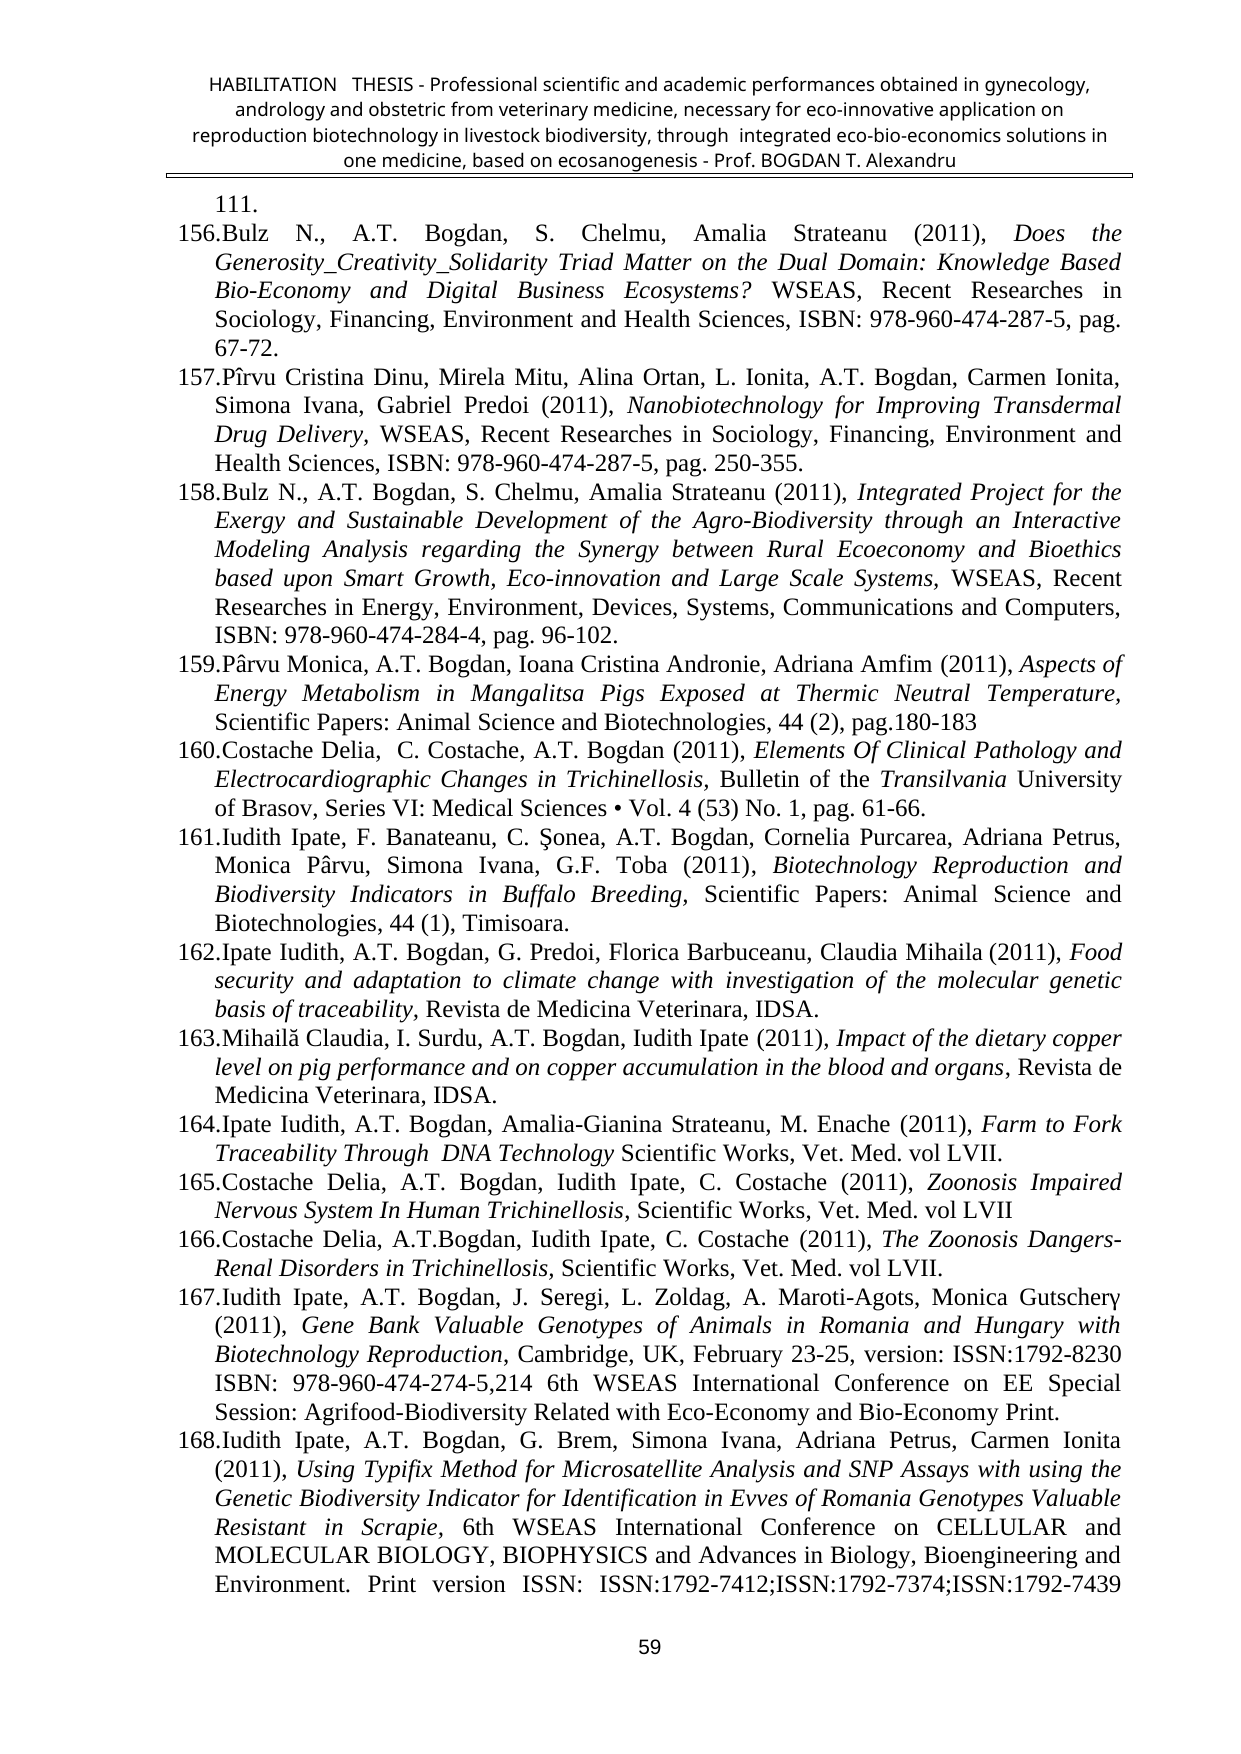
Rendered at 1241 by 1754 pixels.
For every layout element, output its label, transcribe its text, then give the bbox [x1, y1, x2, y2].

list Pârvu Monica, A.T. Bogdan, Ioana Cristina Andronie, Adriana Amfim (2011), Aspects of Energy Metabolism in Mangalitsa Pigs Exposed at Thermic Neutral Temperature, Scientific Papers: Animal Science and Biotechnologies, 44 (2), pag.180-183 [177, 649, 1122, 735]
list Costache Delia, C. Costache, A.T. Bogdan (2011), Elements Of Clinical Pathology and Electrocardiographic Changes in Trichinellosis, Bulletin of the Transilvania University of Brasov, Series VI: Medical Sciences • Vol. 4 (53) No. 1, pag. 61-66. [177, 735, 1122, 822]
list Costache Delia, A.T. Bogdan, Iudith Ipate, C. Costache (2011), Zoonosis Impaired Nervous System In Human Trichinellosis, Scientific Works, Vet. Med. vol LVII [177, 1167, 1122, 1224]
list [177, 189, 1122, 218]
list Pîrvu Cristina Dinu, Mirela Mitu, Alina Ortan, L. Ionita, A.T. Bogdan, Carmen Ionita, Simona Ivana, Gabriel Predoi (2011), Nanobiotechnology for Improving Transdermal Drug Delivery, WSEAS, Recent Researches in Sociology, Financing, Environment and Health Sciences, ISBN: 978-960-474-287-5, pag. 250-355. [177, 362, 1122, 477]
list Bulz N., A.T. Bogdan, S. Chelmu, Amalia Strateanu (2011), Does the Generosity_Creativity_Solidarity Triad Matter on the Dual Domain: Knowledge Based Bio-Economy and Digital Business Ecosystems? WSEAS, Recent Researches in Sociology, Financing, Environment and Health Sciences, ISBN: 978-960-474-287-5, pag. 67-72. [177, 218, 1122, 362]
list Costache Delia, A.T.Bogdan, Iudith Ipate, C. Costache (2011), The Zoonosis Dangers-Renal Disorders in Trichinellosis, Scientific Works, Vet. Med. vol LVII. [177, 1224, 1122, 1282]
list Mihailă Claudia, I. Surdu, A.T. Bogdan, Iudith Ipate (2011), Impact of the dietary copper level on pig performance and on copper accumulation in the blood and organs, Revista de Medicina Veterinara, IDSA. [177, 1023, 1122, 1109]
subtitle Ipate Iudith, A.T. Bogdan, Amalia-Gianina Strateanu, M. Enache (2011), Farm to Fork Traceability Through DNA Technology Scientific Works, Vet. Med. vol LVII. [177, 1109, 1122, 1167]
list Iudith Ipate, A.T. Bogdan, J. Seregi, L. Zoldag, A. Maroti-Agots, Monica Gutscherγ (2011), Gene Bank Valuable Genotypes of Animals in Romania and Hungary with Biotechnology Reproduction, Cambridge, UK, February 23-25, version: ISSN:1792-8230 ISBN: 978-960-474-274-5,214 6th WSEAS International Conference on EE Special Session: Agrifood-Biodiversity Related with Eco-Economy and Bio-Economy Print. [177, 1282, 1122, 1425]
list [177, 1425, 1122, 1598]
subtitle Ipate Iudith, A.T. Bogdan, G. Predoi, Florica Barbuceanu, Claudia Mihaila (2011), Food security and adaptation to climate change with investigation of the molecular genetic basis of traceability, Revista de Medicina Veterinara, IDSA. [177, 937, 1122, 1023]
list Bulz N., A.T. Bogdan, S. Chelmu, Amalia Strateanu (2011), Integrated Project for the Exergy and Sustainable Development of the Agro-Biodiversity through an Interactive Modeling Analysis regarding the Synergy between Rural Ecoeconomy and Bioethics based upon Smart Growth, Eco-innovation and Large Scale Systems, WSEAS, Recent Researches in Energy, Environment, Devices, Systems, Communications and Computers, ISBN: 978-960-474-284-4, pag. 96-102. [177, 477, 1122, 649]
list Iudith Ipate, F. Banateanu, C. Şonea, A.T. Bogdan, Cornelia Purcarea, Adriana Petrus, Monica Pârvu, Simona Ivana, G.F. Toba (2011), Biotechnology Reproduction and Biodiversity Indicators in Buffalo Breeding, Scientific Papers: Animal Science and Biotechnologies, 44 (1), Timisoara. [177, 822, 1122, 937]
